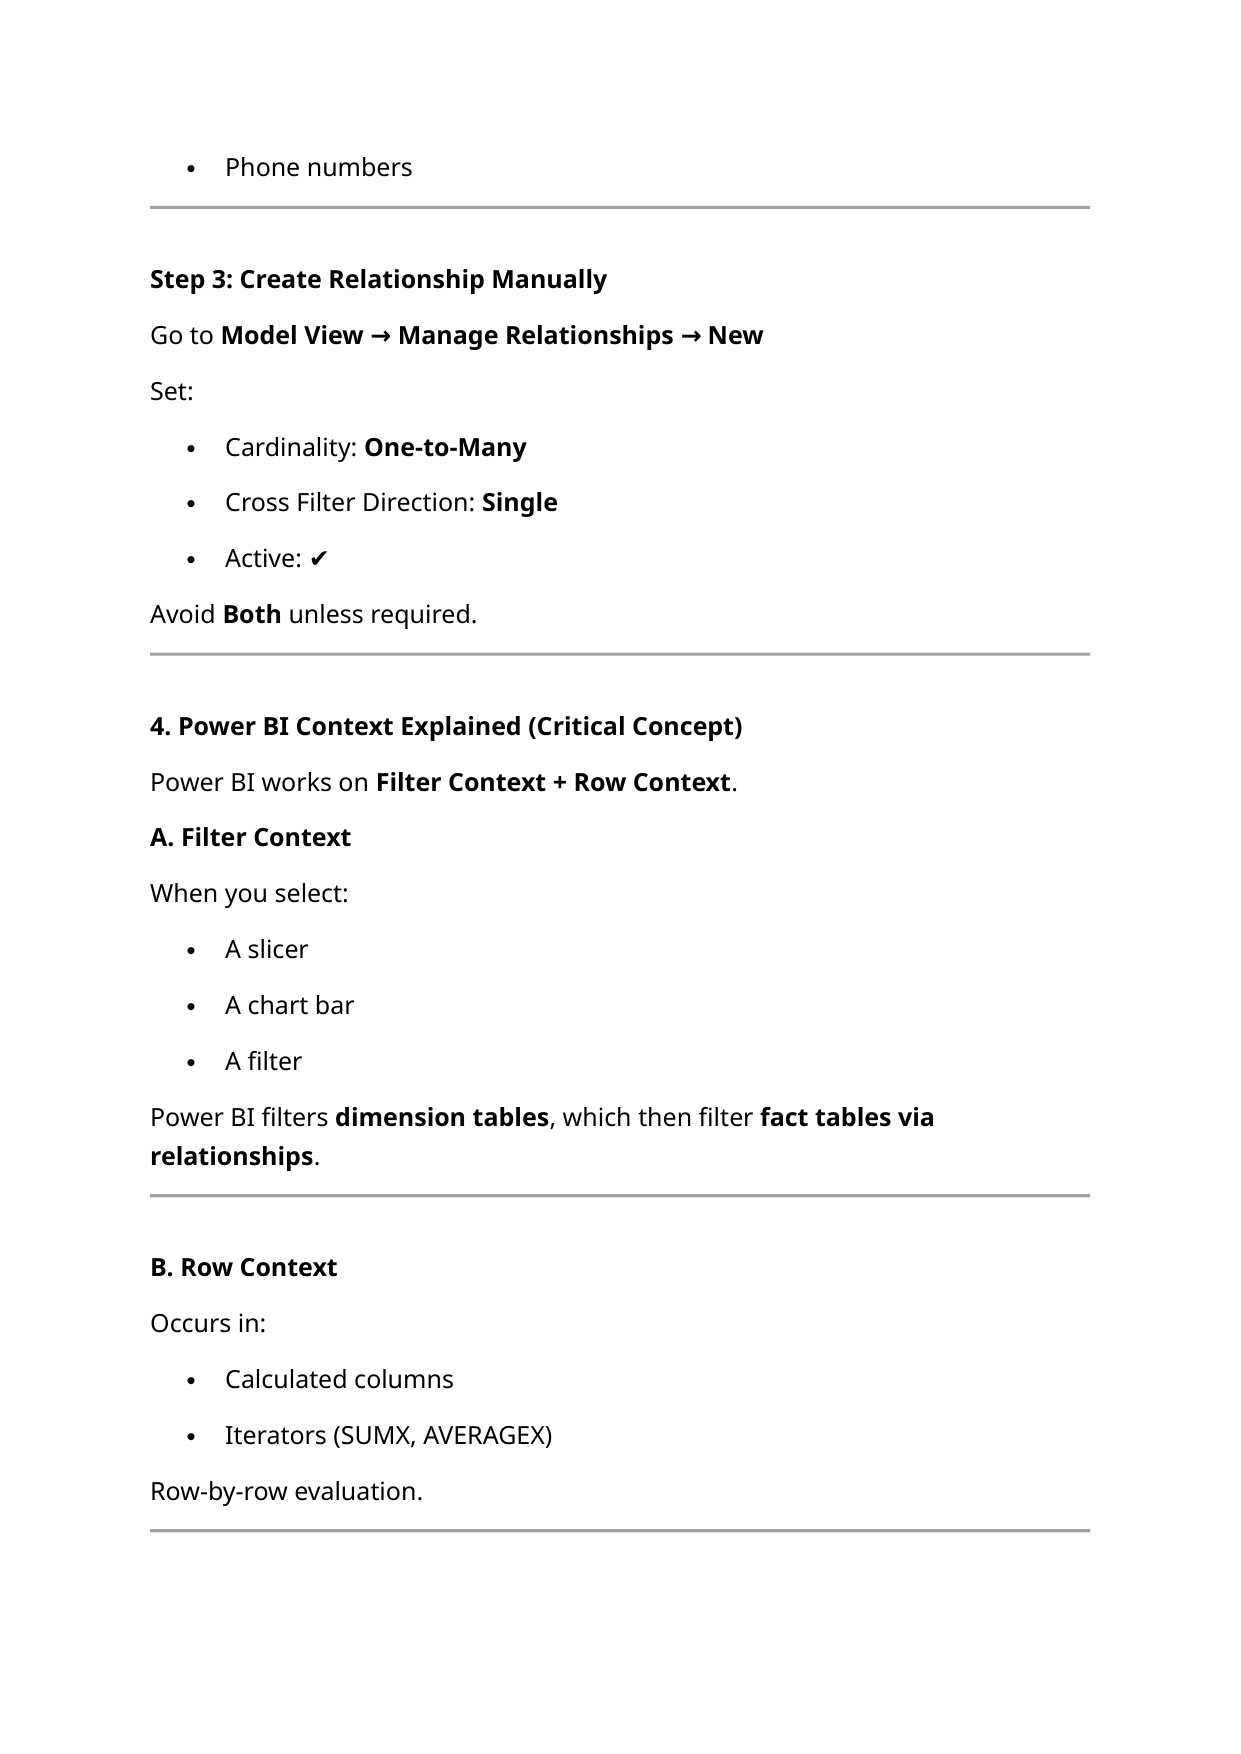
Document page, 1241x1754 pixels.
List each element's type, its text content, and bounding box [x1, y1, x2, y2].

text Go to Model View → Manage Relationships → New [150, 317, 1090, 352]
text 4. Power BI Context Explained (Critical Concept) [150, 708, 1090, 742]
text Power BI filters dimension tables, which then filter fact tables via relationships. [150, 1099, 1090, 1172]
text A. Filter Context [150, 820, 1090, 854]
list Cross Filter Direction: Single [187, 485, 1090, 519]
text Row-by-row evaluation. [150, 1473, 1090, 1507]
list Active: ✔️ [187, 541, 1090, 575]
text Step 3: Create Relationship Manually [150, 262, 1090, 296]
list A slicer [187, 932, 1090, 966]
list A chart bar [187, 987, 1090, 1022]
text Set: [150, 373, 1090, 407]
list Cardinality: One-to-Many [187, 429, 1090, 463]
text Power BI works on Filter Context + Row Context. [150, 764, 1090, 798]
text When you select: [150, 876, 1090, 910]
text B. Row Context [150, 1250, 1090, 1284]
list A filter [187, 1043, 1090, 1077]
list Phone numbers [187, 150, 1090, 184]
text Occurs in: [150, 1306, 1090, 1340]
list Iterators (SUMX, AVERAGEX) [187, 1417, 1090, 1452]
list Calculated columns [187, 1362, 1090, 1396]
text Avoid Both unless required. [150, 597, 1090, 631]
